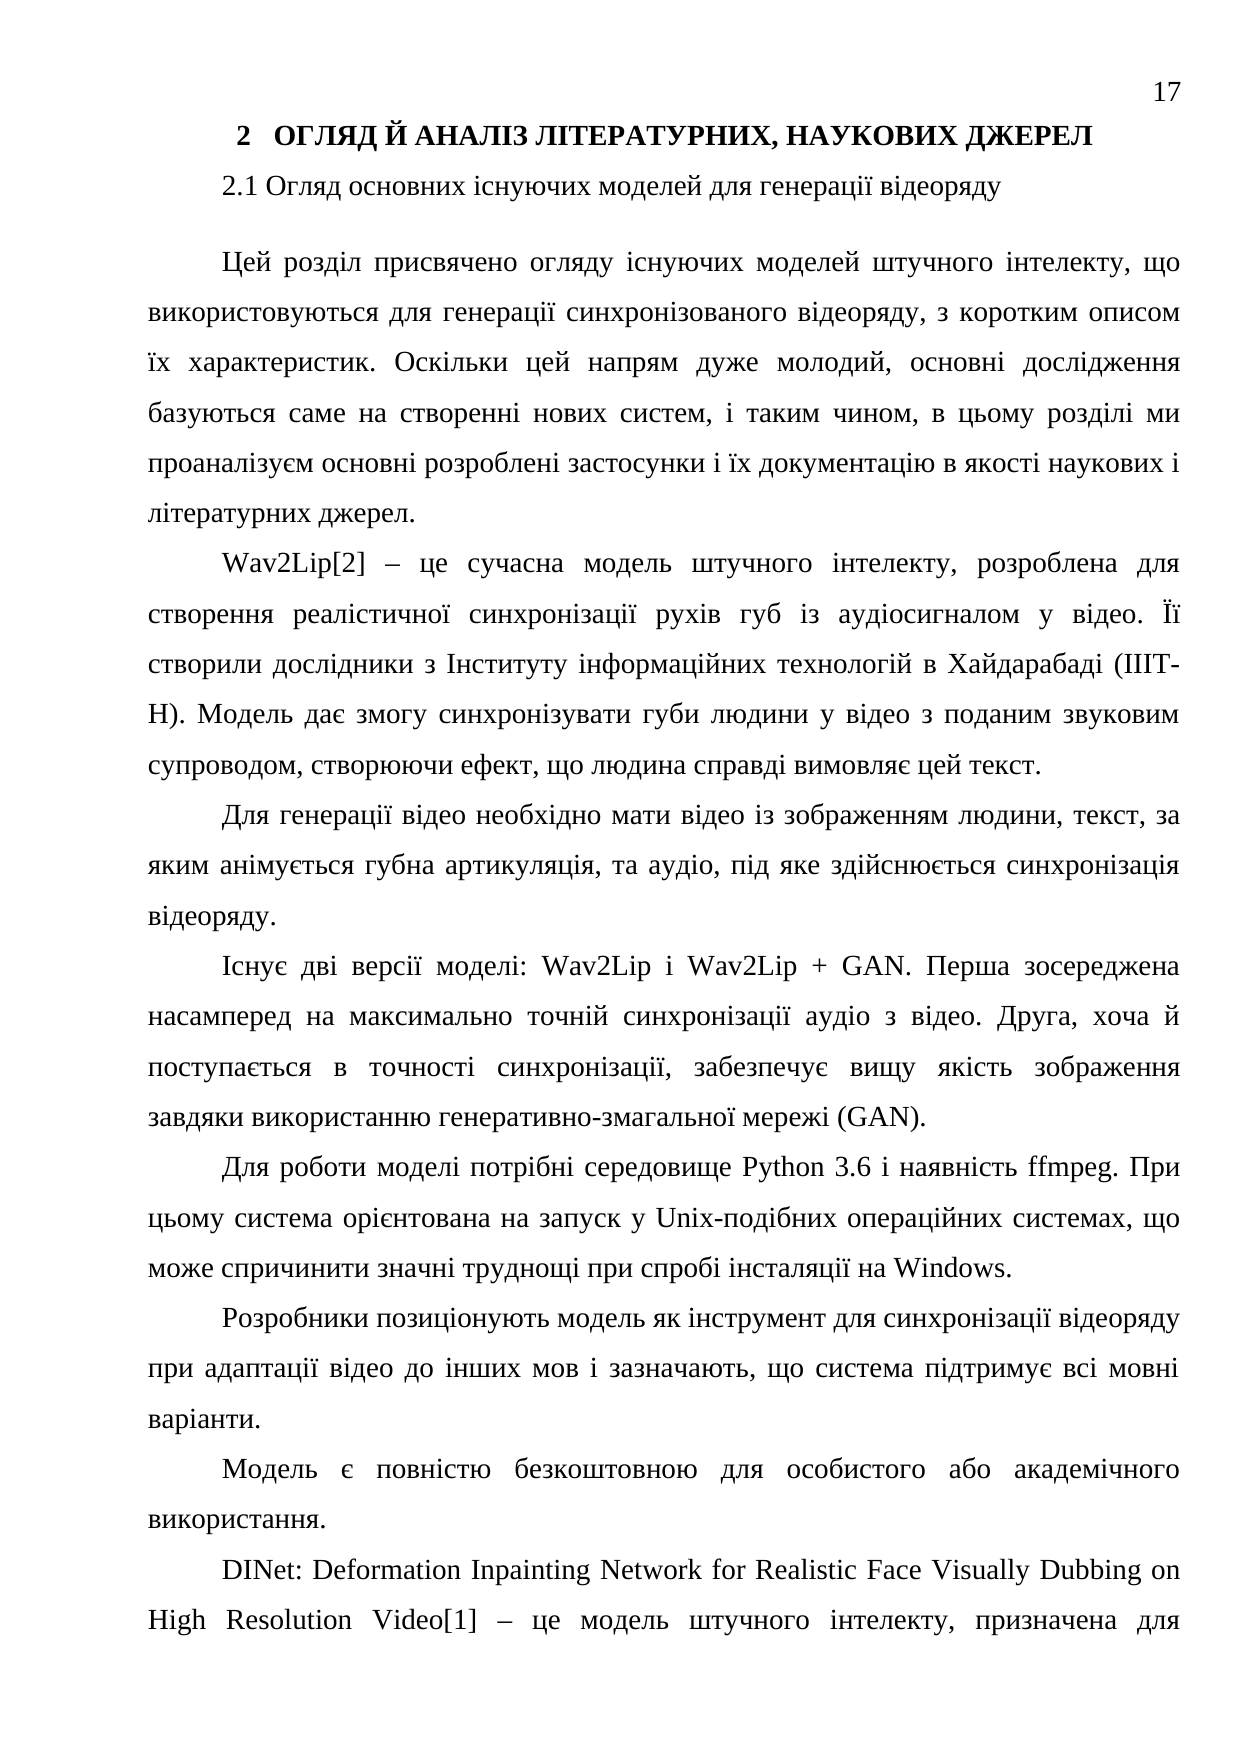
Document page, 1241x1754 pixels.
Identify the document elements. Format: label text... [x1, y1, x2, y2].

subtitle ОГЛЯД Й АНАЛІЗ ЛІТЕРАТУРНИХ, НАУКОВИХ ДЖЕРЕЛ [148, 118, 1181, 152]
list Для роботи моделі потрібні середовище Python 3.6 і наявність ffmpeg. При цьому система орієнтована на запуск у Unix-подібних операційних системах, що може спричинити значні труднощі при спробі інсталяції на Windows. [148, 1149, 1181, 1283]
list Існує дві версії моделі: Wav2Lip і Wav2Lip + GAN. Перша зосереджена насамперед на максимально точній синхронізації аудіо з відео. Друга, хоча й поступається в точності синхронізації, забезпечує вищу якість зображення завдяки використанню генеративно-змагальної мережі (GAN). [148, 948, 1181, 1133]
list Розробники позиціонують модель як інструмент для синхронізації відеоряду при адаптації відео до інших мов і зазначають, що система підтримує всі мовні варіанти. [148, 1300, 1181, 1434]
list Для генерації відео необхідно мати відео із зображенням людини, текст, за яким анімується губна артикуляція, та аудіо, під яке здійснюється синхронізація відеоряду. [148, 797, 1181, 931]
list Модель є повністю безкоштовною для особистого або академічного використання. [148, 1451, 1181, 1535]
list Цей розділ присвячено огляду існуючих моделей штучного інтелекту, що використовуються для генерації синхронізованого відеоряду, з коротким описом їх характеристик. Оскільки цей напрям дуже молодий, основні дослідження базуються саме на створенні нових систем, і таким чином, в цьому розділі ми проаналізуєм основні розроблені застосунки і їх документацію в якості наукових і літературних джерел. [148, 244, 1181, 529]
list Wav2Lip[2] – це сучасна модель штучного інтелекту, розроблена для створення реалістичної синхронізації рухів губ із аудіосигналом у відео. Її створили дослідники з Інституту інформаційних технологій в Хайдарабаді (IIIT-H). Модель дає змогу синхронізувати губи людини у відео з поданим звуковим супроводом, створюючи ефект, що людина справді вимовляє цей текст. [148, 546, 1181, 780]
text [148, 1552, 1181, 1636]
subtitle 2.1 Огляд основних існуючих моделей для генерації відеоряду [148, 168, 1181, 202]
